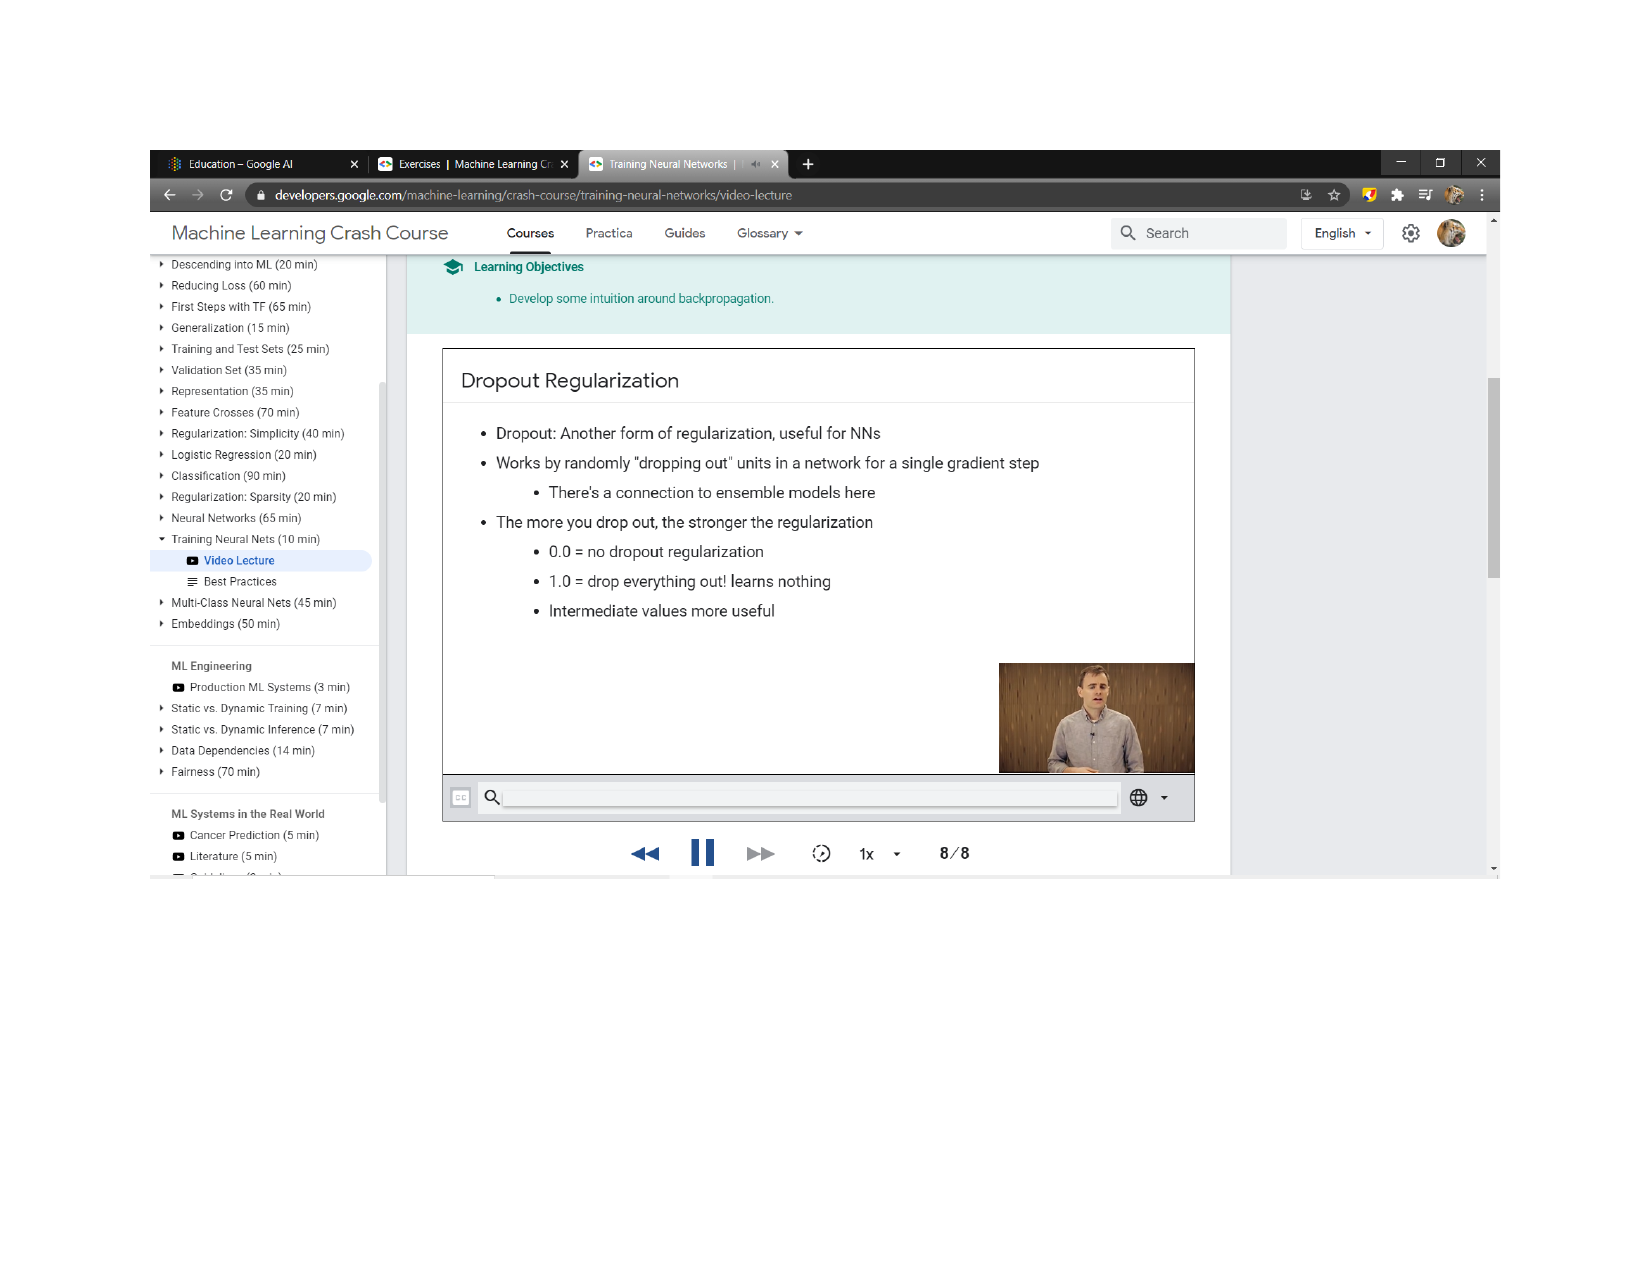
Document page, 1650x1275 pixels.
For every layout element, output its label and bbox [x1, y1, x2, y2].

picture [150, 150, 1500, 879]
